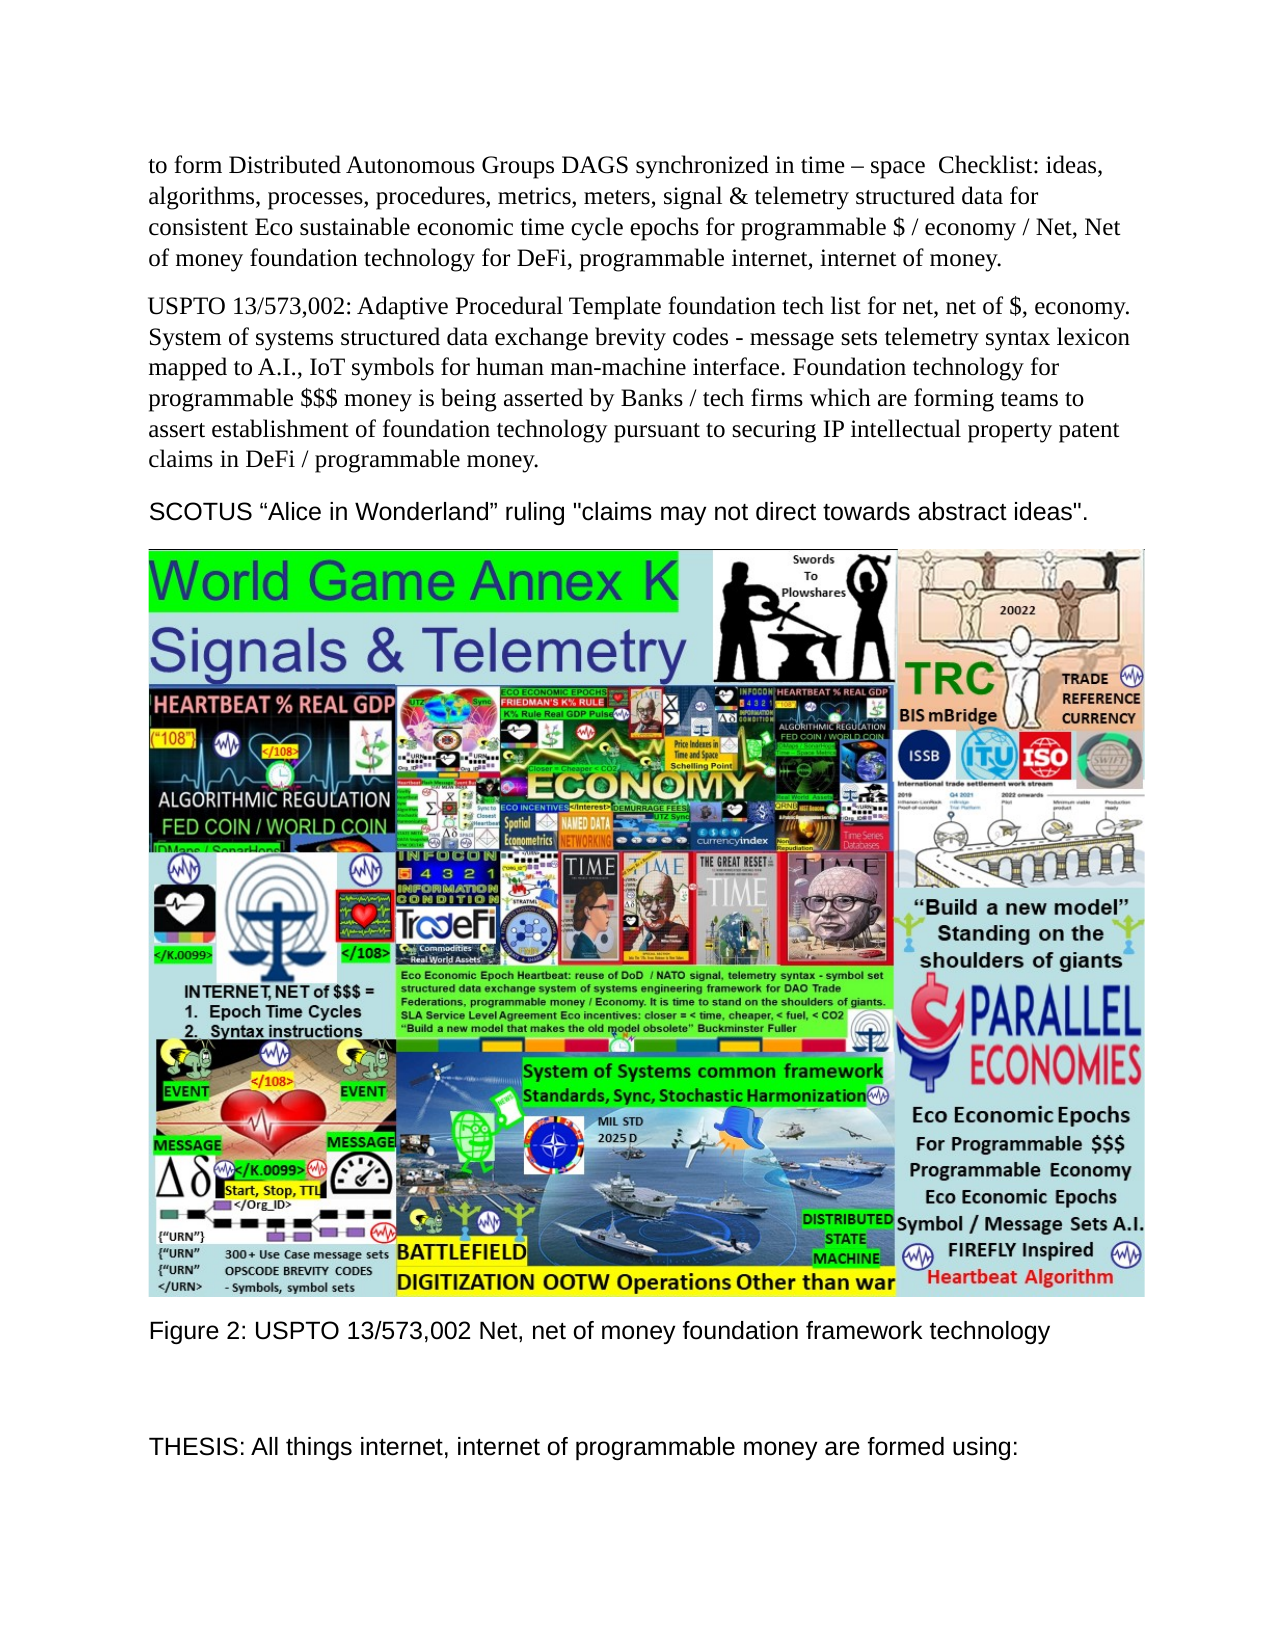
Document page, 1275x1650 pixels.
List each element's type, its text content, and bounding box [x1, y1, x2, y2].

text USPTO 13/573,002: Adaptive Procedural Template foundation tech list for net, net of $, economy. System of systems structured data exchange brevity codes - message sets telemetry syntax lexicon mapped to A.I., IoT symbols for human man-machine interface. Foundation technology for programmable $$$ money is being asserted by Banks / tech firms which are forming teams to assert establishment of foundation technology pursuant to securing IP intellectual property patent claims in DeFi / programmable money. [147, 291, 1131, 473]
picture [148, 549, 1145, 1297]
text THESIS: All things internet, internet of programmable money are formed using: [148, 1432, 1140, 1461]
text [147, 151, 1131, 272]
text Figure 2: USPTO 13/573,002 Net, net of money foundation framework technology [148, 1316, 1140, 1345]
text SCOTUS “Alice in Wonderland” ruling "claims may not direct towards abstract ideas". [148, 497, 1140, 525]
